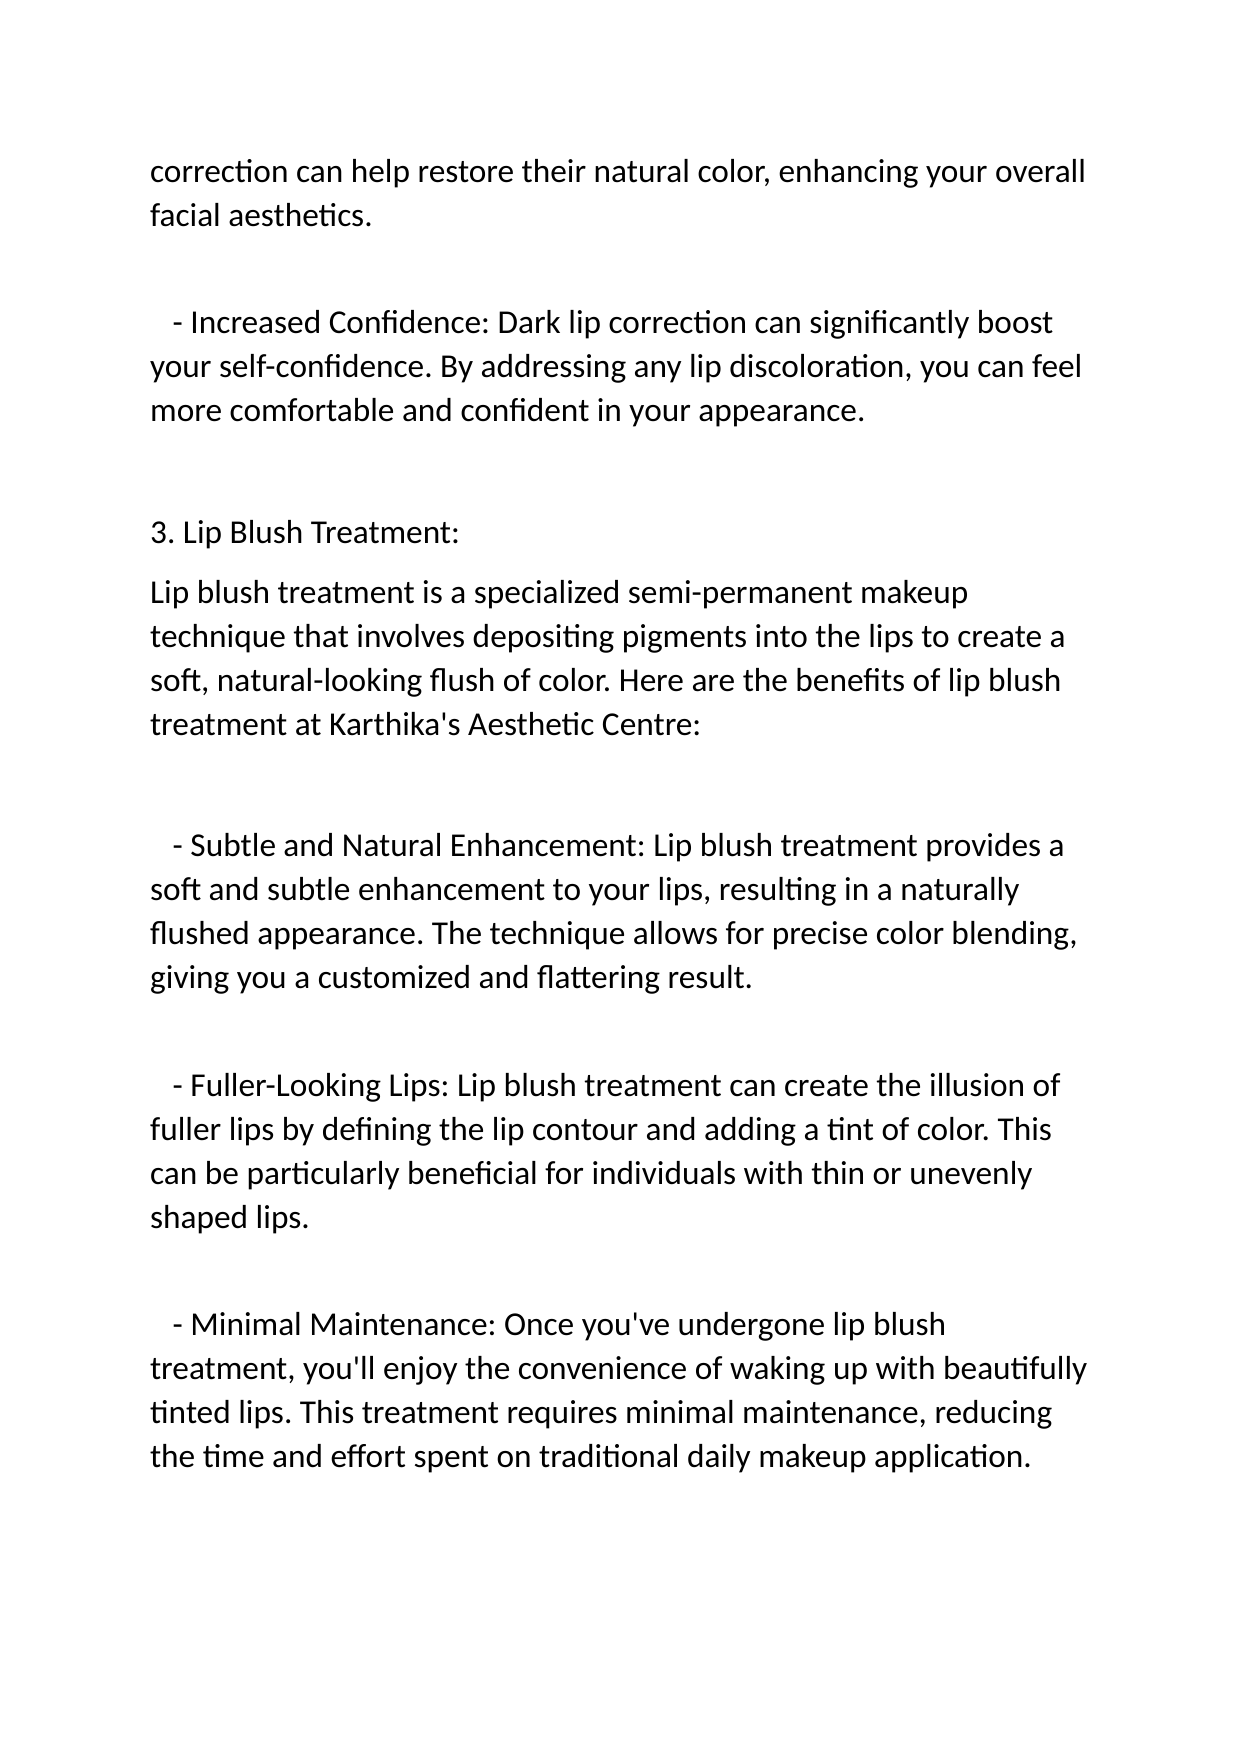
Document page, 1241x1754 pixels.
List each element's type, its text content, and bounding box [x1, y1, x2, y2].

text Lip blush treatment is a specialized semi-permanent makeup technique that involves depositing pigments into the lips to create a soft, natural-looking flush of color. Here are the benefits of lip blush treatment at Karthika's Aesthetic Centre: [150, 571, 1090, 744]
text - Minimal Maintenance: Once you've undergone lip blush treatment, you'll enjoy the convenience of waking up with beautifully tinted lips. This treatment requires minimal maintenance, reducing the time and effort spent on traditional daily makeup application. [150, 1303, 1090, 1476]
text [150, 150, 1090, 235]
text - Fuller-Looking Lips: Lip blush treatment can create the illusion of fuller lips by defining the lip contour and adding a tint of color. This can be particularly beneficial for individuals with thin or unevenly shaped lips. [150, 1064, 1090, 1236]
text - Subtle and Natural Enhancement: Lip blush treatment provides a soft and subtle enhancement to your lips, resulting in a naturally flushed appearance. The technique allows for precise color blending, giving you a customized and flattering result. [150, 824, 1090, 997]
text 3. Lip Blush Treatment: [150, 511, 1090, 551]
text - Increased Confidence: Dark lip correction can significantly boost your self-confidence. By addressing any lip discoloration, you can feel more comfortable and confident in your appearance. [150, 301, 1090, 430]
